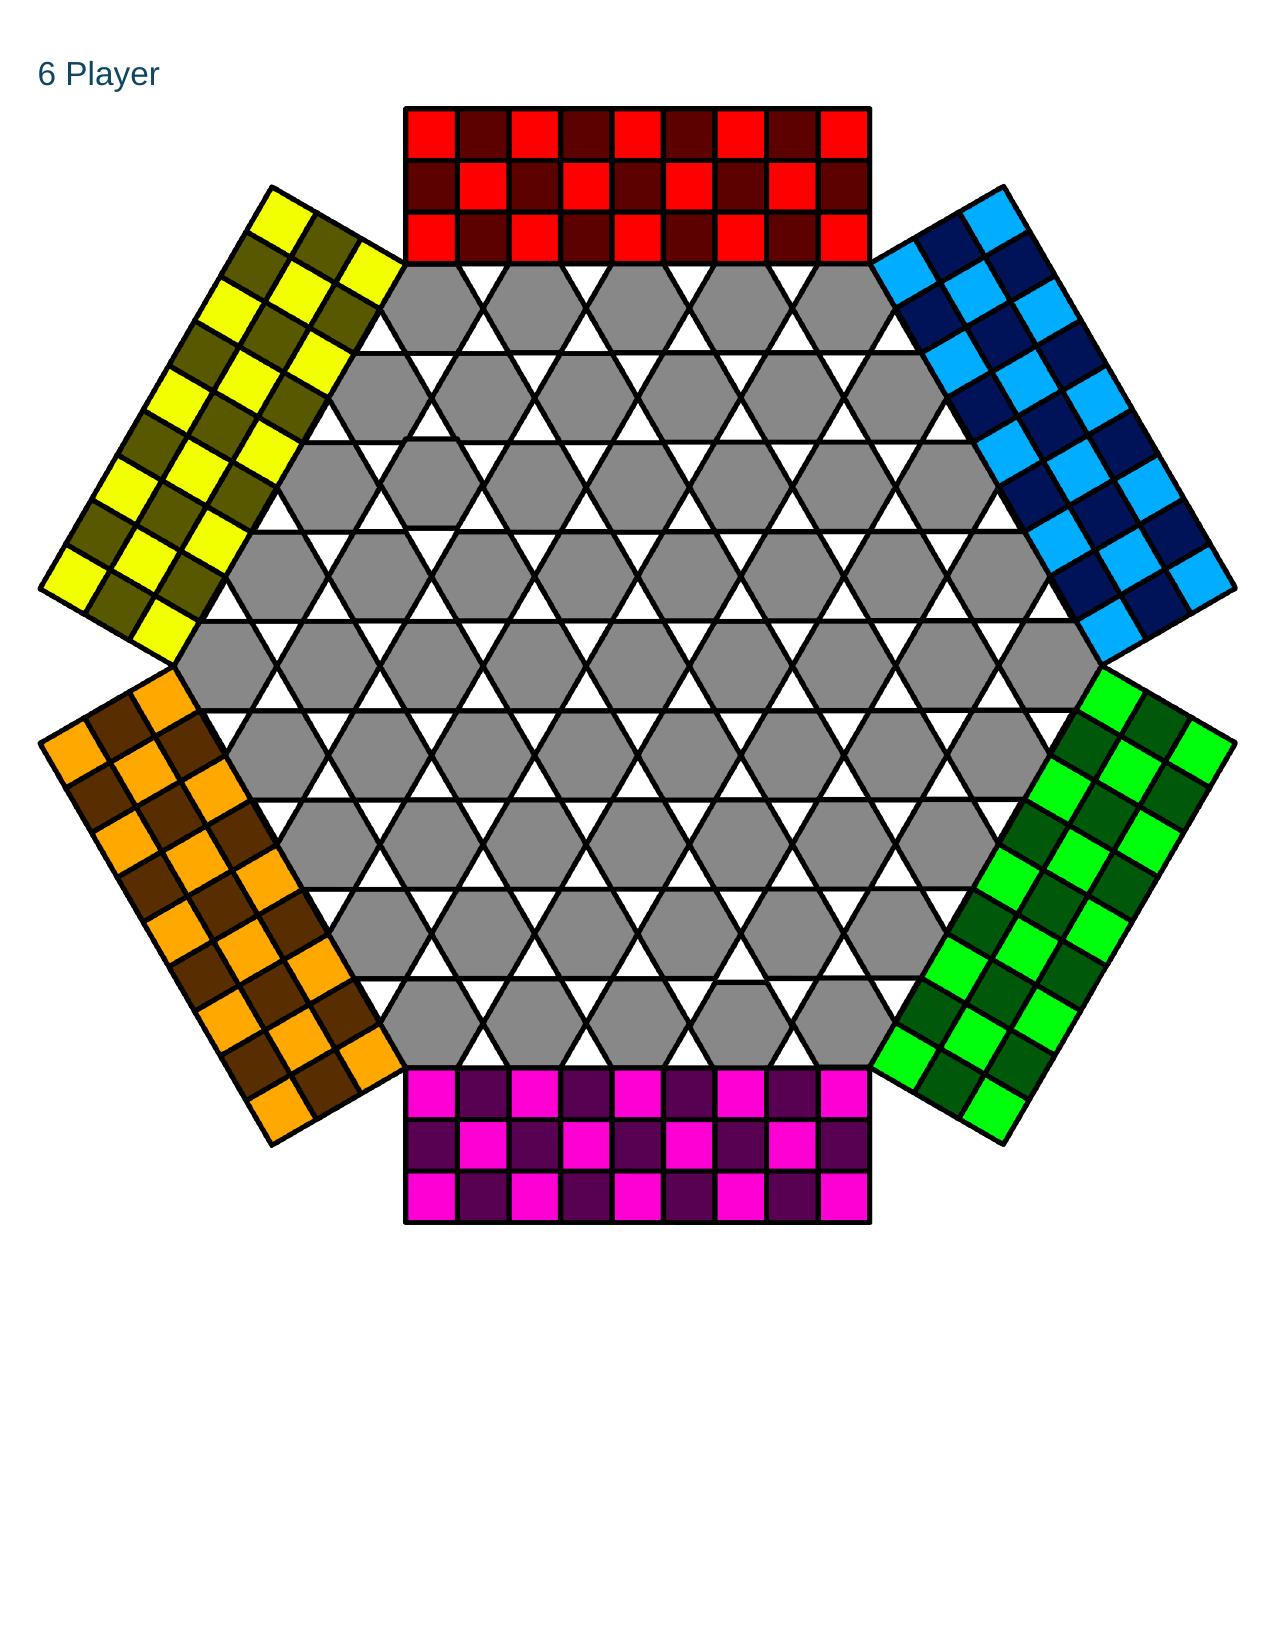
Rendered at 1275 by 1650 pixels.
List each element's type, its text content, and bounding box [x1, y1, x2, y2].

picture [37, 106, 1238, 1225]
subtitle 6 Player [37, 54, 1237, 93]
